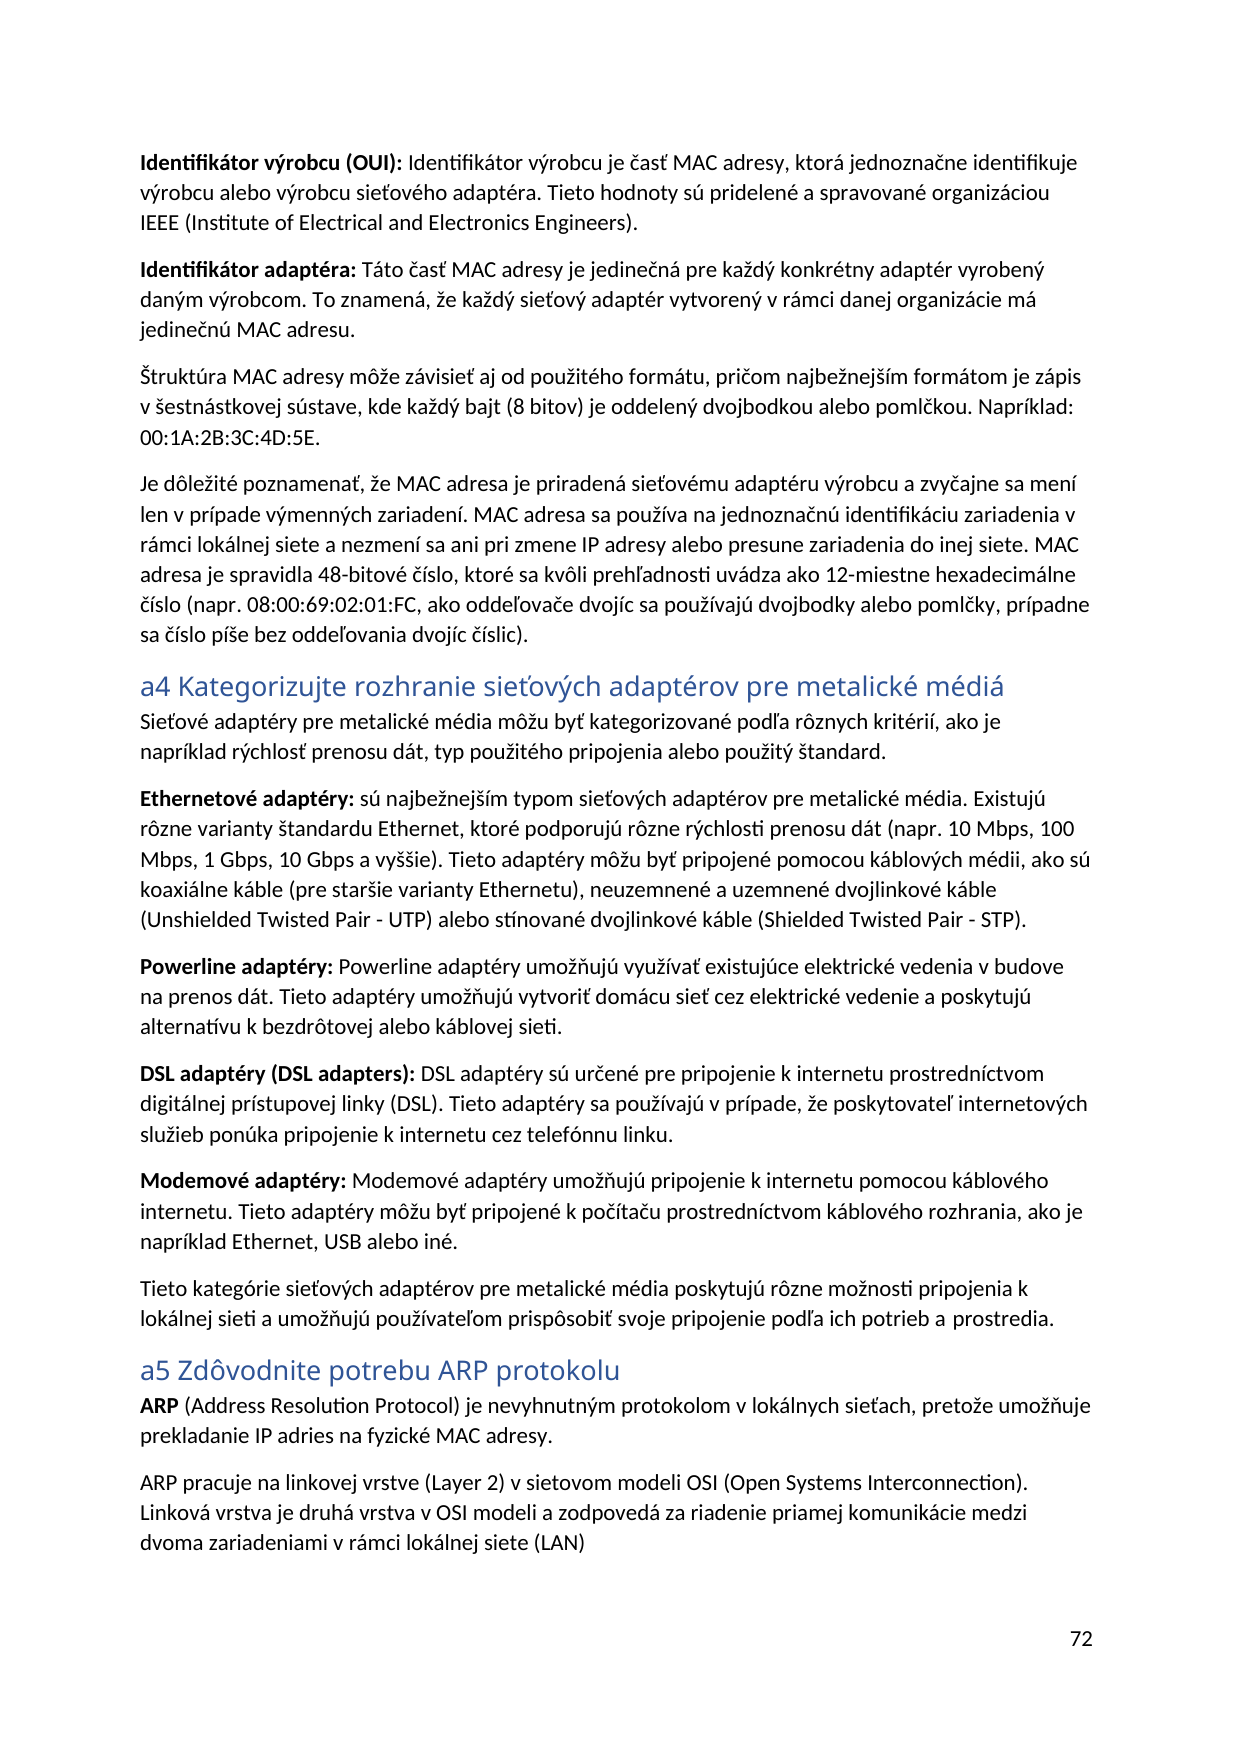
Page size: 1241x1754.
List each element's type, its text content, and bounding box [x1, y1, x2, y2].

text ARP pracuje na linkovej vrstve (Layer 2) v sietovom modeli OSI (Open Systems Interconnection). Linková vrstva je druhá vrstva v OSI modeli a zodpovedá za riadenie priamej komunikácie medzi dvoma zariadeniami v rámci lokálnej siete (LAN) [140, 1468, 1093, 1556]
text Je dôležité poznamenať, že MAC adresa je priradená sieťovému adaptéru výrobcu a zvyčajne sa mení len v prípade výmenných zariadení. MAC adresa sa používa na jednoznačnú identifikáciu zariadenia v rámci lokálnej siete a nezmení sa ani pri zmene IP adresy alebo presune zariadenia do inej siete. MAC adresa je spravidla 48-bitové číslo, ktoré sa kvôli prehľadnosti uvádza ako 12-miestne hexadecimálne číslo (napr. 08:00:69:02:01:FC, ako oddeľovače dvojíc sa používajú dvojbodky alebo pomlčky, prípadne sa číslo píše bez oddeľovania dvojíc číslic). [140, 469, 1093, 648]
subtitle Zdôvodnite potrebu ARP protokolu [140, 1351, 1093, 1388]
text DSL adaptéry (DSL adapters): DSL adaptéry sú určené pre pripojenie k internetu prostredníctvom digitálnej prístupovej linky (DSL). Tieto adaptéry sa používajú v prípade, že poskytovateľ internetových služieb ponúka pripojenie k internetu cez telefónnu linku. [140, 1059, 1093, 1148]
text Štruktúra MAC adresy môže závisieť aj od použitého formátu, pričom najbežnejším formátom je zápis v šestnástkovej sústave, kde každý bajt (8 bitov) je oddelený dvojbodkou alebo pomlčkou. Napríklad: 00:1A:2B:3C:4D:5E. [140, 362, 1093, 451]
text Modemové adaptéry: Modemové adaptéry umožňujú pripojenie k internetu pomocou káblového internetu. Tieto adaptéry môžu byť pripojené k počítaču prostredníctvom káblového rozhrania, ako je napríklad Ethernet, USB alebo iné. [140, 1167, 1093, 1255]
text Tieto kategórie sieťových adaptérov pre metalické média poskytujú rôzne možnosti pripojenia k lokálnej sieti a umožňujú používateľom prispôsobiť svoje pripojenie podľa ich potrieb a prostredia. [140, 1274, 1093, 1332]
text Sieťové adaptéry pre metalické média môžu byť kategorizované podľa rôznych kritérií, ako je napríklad rýchlosť prenosu dát, typ použitého pripojenia alebo použitý štandard. [140, 707, 1093, 765]
text Identifikátor adaptéra: Táto časť MAC adresy je jedinečná pre každý konkrétny adaptér vyrobený daným výrobcom. To znamená, že každý sieťový adaptér vytvorený v rámci danej organizácie má jedinečnú MAC adresu. [140, 255, 1093, 343]
text Identifikátor výrobcu (OUI): Identifikátor výrobcu je časť MAC adresy, ktorá jednoznačne identifikuje výrobcu alebo výrobcu sieťového adaptéra. Tieto hodnoty sú pridelené a spravované organizáciou IEEE (Institute of Electrical and Electronics Engineers). [140, 148, 1093, 236]
text Ethernetové adaptéry: sú najbežnejším typom sieťových adaptérov pre metalické média. Existujú rôzne varianty štandardu Ethernet, ktoré podporujú rôzne rýchlosti prenosu dát (napr. 10 Mbps, 100 Mbps, 1 Gbps, 10 Gbps a vyššie). Tieto adaptéry môžu byť pripojené pomocou káblových médii, ako sú koaxiálne káble (pre staršie varianty Ethernetu), neuzemnené a uzemnené dvojlinkové káble (Unshielded Twisted Pair - UTP) alebo stínované dvojlinkové káble (Shielded Twisted Pair - STP). [140, 784, 1093, 933]
text Powerline adaptéry: Powerline adaptéry umožňujú využívať existujúce elektrické vedenia v budove na prenos dát. Tieto adaptéry umožňujú vytvoriť domácu sieť cez elektrické vedenie a poskytujú alternatívu k bezdrôtovej alebo káblovej sieti. [140, 952, 1093, 1040]
subtitle Kategorizujte rozhranie sieťových adaptérov pre metalické médiá [140, 667, 1093, 704]
text ARP (Address Resolution Protocol) je nevyhnutným protokolom v lokálnych sieťach, pretože umožňuje prekladanie IP adries na fyzické MAC adresy. [140, 1391, 1093, 1449]
